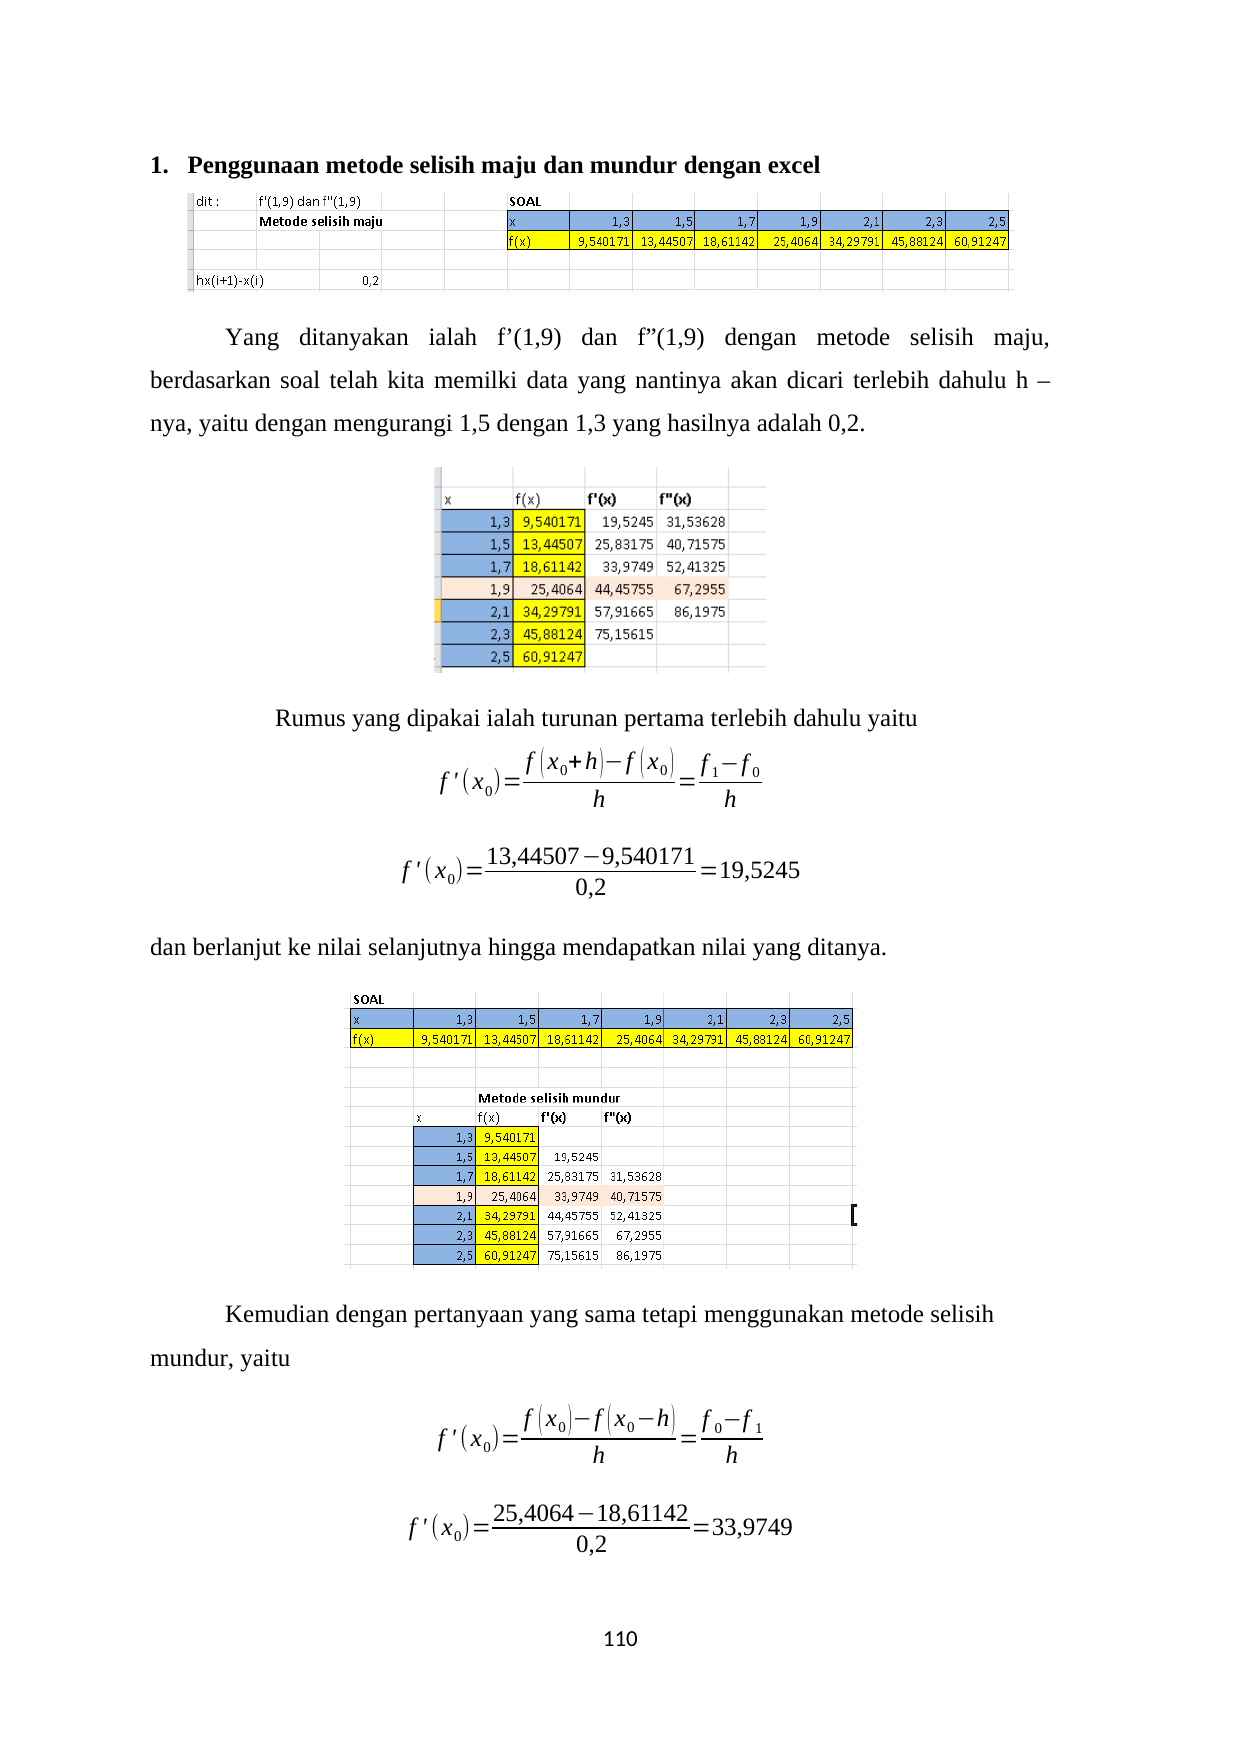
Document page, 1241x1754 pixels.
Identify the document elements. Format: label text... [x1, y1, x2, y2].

text Rumus yang dipakai ialah turunan pertama terlebih dahulu yaitu [150, 703, 1051, 812]
picture [187, 193, 1014, 292]
text dan berlanjut ke nilai selanjutnya hingga mendapatkan nilai yang ditanya. [150, 932, 1051, 961]
picture [343, 992, 858, 1269]
text Kemudian dengan pertanyaan yang sama tetapi menggunakan metode selisih mundur, yaitu [150, 1299, 1051, 1371]
text Yang ditanyakan ialah f’(1,9) dan f”(1,9) dengan metode selisih maju, berdasarkan soal telah kita memilki data yang nantinya akan dicari terlebih dahulu h –nya, yaitu dengan mengurangi 1,5 dengan 1,3 yang hasilnya adalah 0,2. [150, 322, 1051, 437]
picture [434, 467, 767, 673]
list Penggunaan metode selisih maju dan mundur dengan excel [150, 150, 1051, 179]
